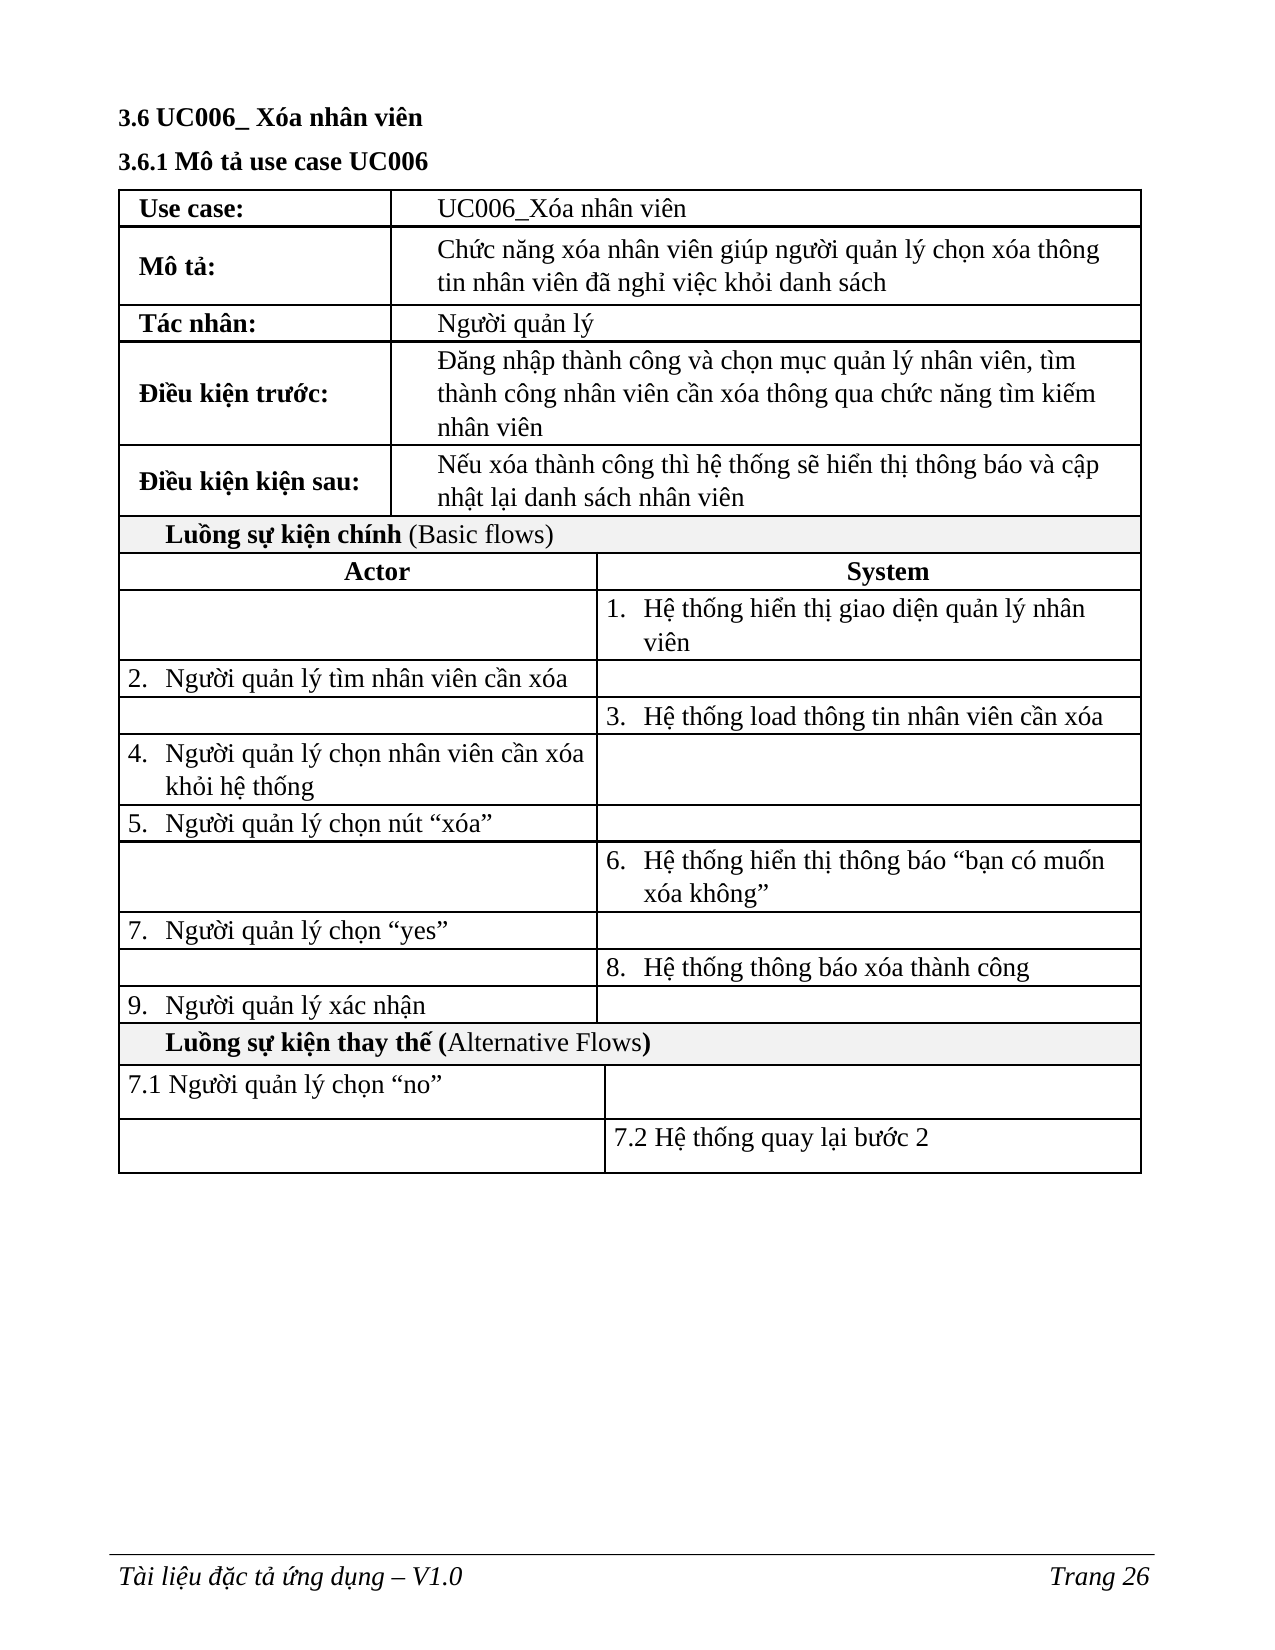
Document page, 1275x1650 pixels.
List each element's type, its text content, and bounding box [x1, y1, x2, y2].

table_header Use case: [120, 191, 390, 225]
table_cell Điều kiện trước: [120, 343, 390, 444]
table_cell Hệ thống load thông tin nhân viên cần xóa [598, 698, 1140, 733]
table_cell Chức năng xóa nhân viên giúp người quản lý chọn xóa thông tin nhân viên đã nghỉ việc khỏi danh sách [392, 228, 1140, 303]
table_cell Tác nhân: [120, 306, 390, 340]
table_cell 7.1 Người quản lý chọn “no” [120, 1066, 604, 1118]
table_cell [120, 1120, 604, 1172]
table_cell System [598, 554, 1140, 588]
subtitle Mô tả use case UC006 [118, 145, 1186, 176]
table_cell [120, 591, 596, 659]
table_cell Đăng nhập thành công và chọn mục quản lý nhân viên, tìm thành công nhân viên cần xóa thông qua chức năng tìm kiếm nhân viên [392, 343, 1140, 444]
table_cell [606, 1066, 1140, 1118]
table_cell Người quản lý chọn “yes” [120, 913, 596, 948]
table_cell [598, 735, 1140, 803]
table_cell Người quản lý [392, 306, 1140, 340]
table_cell Điều kiện kiện sau: [120, 446, 390, 515]
table_cell Hệ thống hiển thị giao diện quản lý nhân viên [598, 591, 1140, 659]
table_cell Luồng sự kiện thay thế (Alternative Flows) [120, 1024, 1140, 1064]
table_cell [598, 661, 1140, 696]
table_cell Mô tả: [120, 228, 390, 303]
table_header UC006_Xóa nhân viên [392, 191, 1140, 225]
table_cell Người quản lý chọn nút “xóa” [120, 806, 596, 840]
table_cell [598, 913, 1140, 948]
table_cell Actor [120, 554, 596, 588]
table_cell Hệ thống thông báo xóa thành công [598, 950, 1140, 985]
table_cell Hệ thống hiển thị thông báo “bạn có muốn xóa không” [598, 843, 1140, 911]
table_cell Luồng sự kiện chính (Basic flows) [120, 517, 1140, 552]
table_cell Người quản lý tìm nhân viên cần xóa [120, 661, 596, 696]
table_cell 7.2 Hệ thống quay lại bước 2 [606, 1120, 1140, 1172]
table_cell Nếu xóa thành công thì hệ thống sẽ hiển thị thông báo và cập nhật lại danh sách nhân viên [392, 446, 1140, 515]
table_cell Người quản lý chọn nhân viên cần xóa khỏi hệ thống [120, 735, 596, 803]
table_cell [120, 843, 596, 911]
table_cell Người quản lý xác nhận [120, 987, 596, 1022]
table_cell [598, 987, 1140, 1022]
table_cell [598, 806, 1140, 840]
table_cell [120, 698, 596, 733]
table_cell [120, 950, 596, 985]
subtitle UC006_ Xóa nhân viên [118, 101, 1186, 132]
